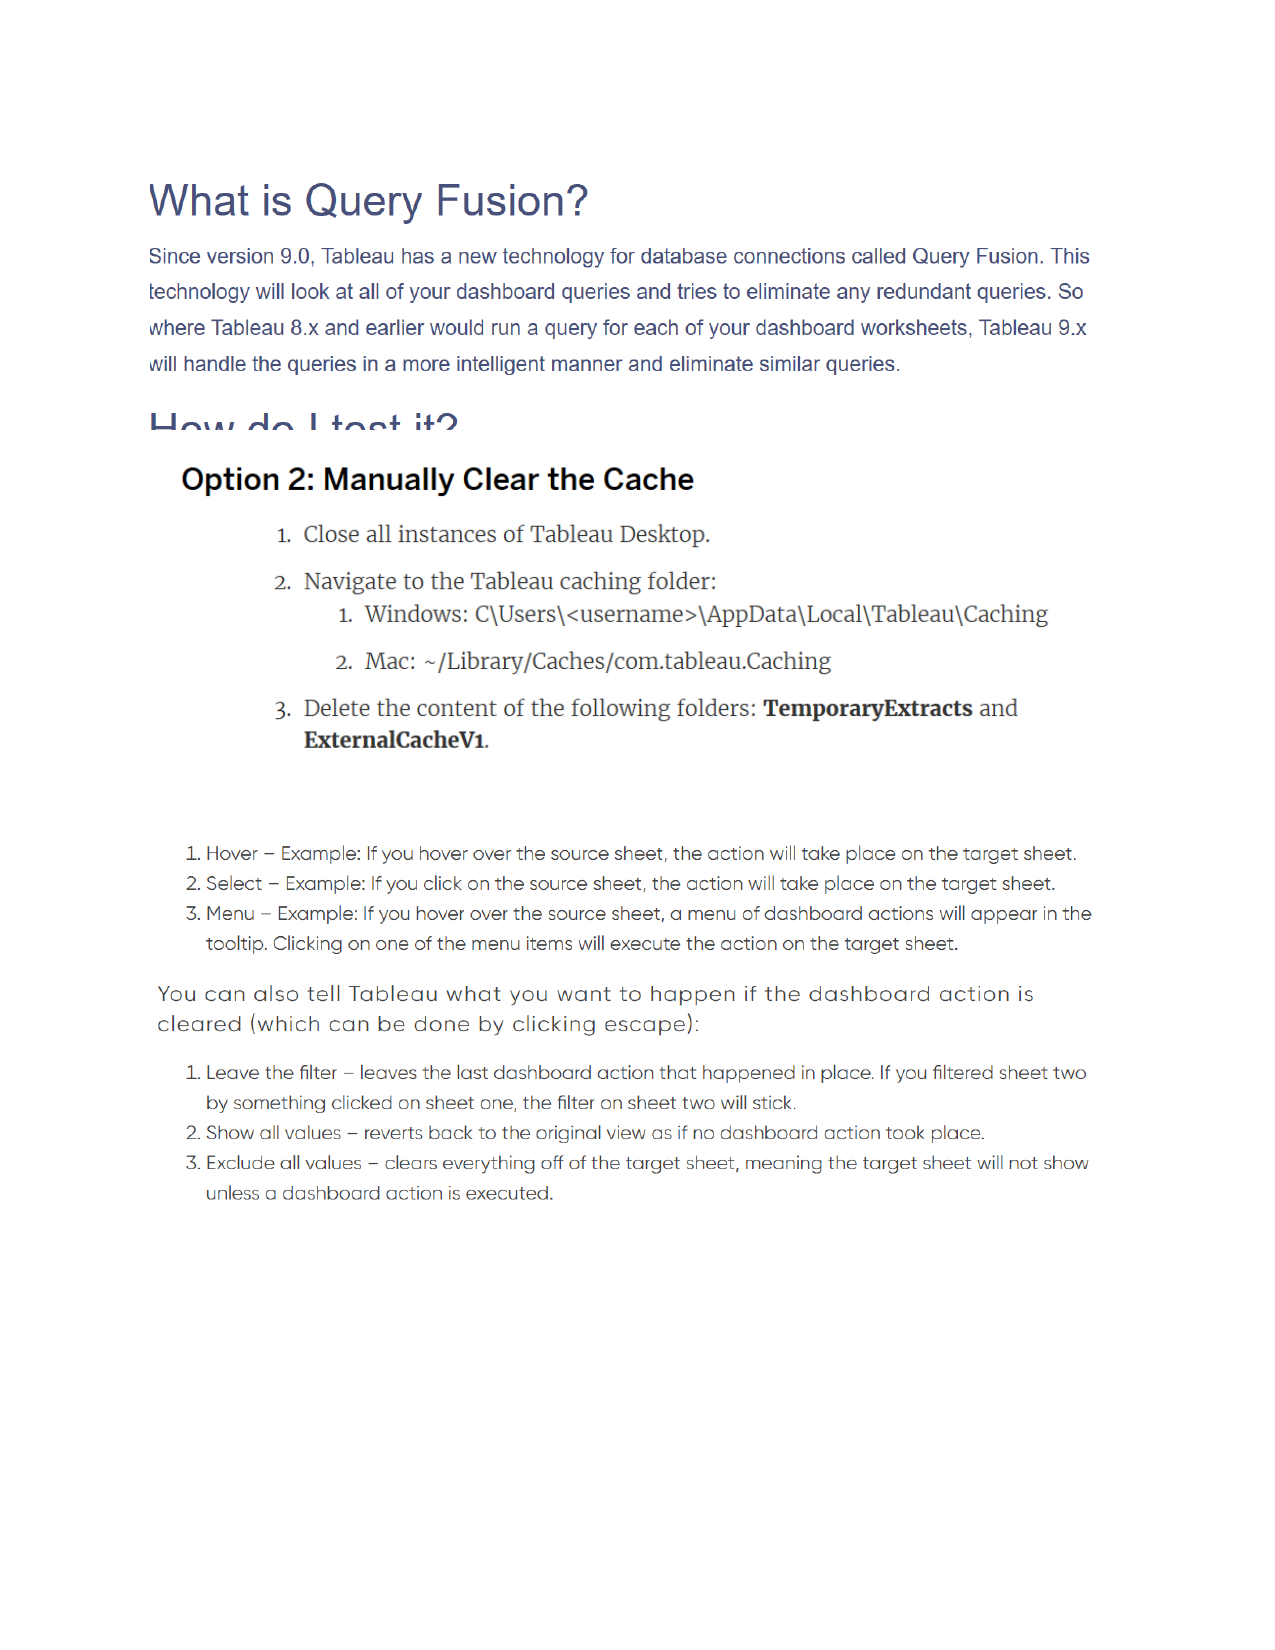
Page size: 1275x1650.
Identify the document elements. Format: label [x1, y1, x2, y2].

picture [150, 150, 1125, 430]
picture [150, 818, 1125, 1212]
picture [150, 448, 1125, 800]
